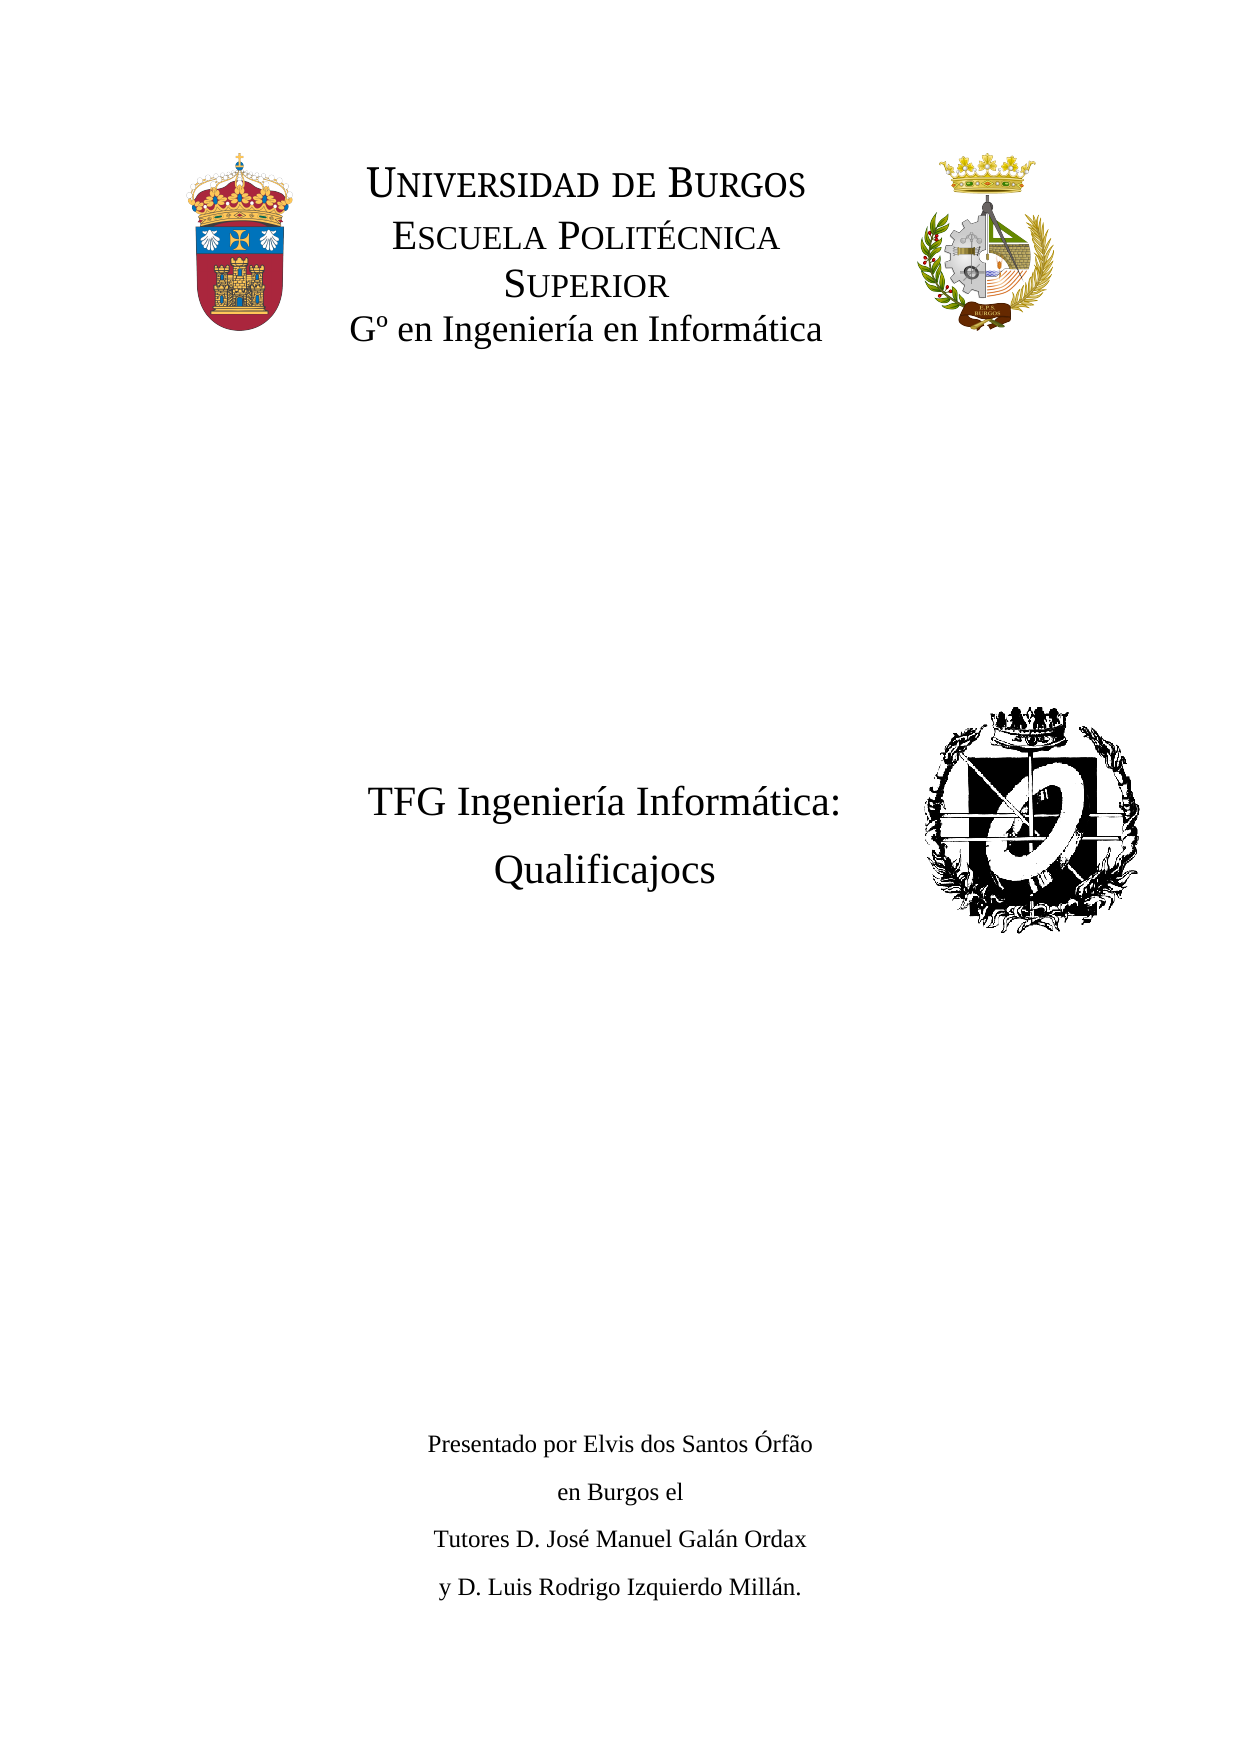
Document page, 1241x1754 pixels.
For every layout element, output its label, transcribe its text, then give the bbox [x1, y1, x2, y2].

text y D. Luis Rodrigo Izquierdo Millán. [177, 1572, 1063, 1601]
text TFG Ingeniería Informática: [177, 777, 906, 824]
table_header [868, 148, 1059, 355]
picture [906, 706, 1153, 941]
picture [186, 153, 293, 331]
table_header [181, 148, 304, 355]
picture [917, 153, 1054, 331]
table_header Universidad de Burgos Escuela Politécnica Superior Gº en Ingeniería en Informática [304, 148, 868, 355]
text en Burgos el [177, 1477, 1063, 1505]
text Presentado por Elvis dos Santos Órfão [177, 1429, 1063, 1458]
text Tutores D. José Manuel Galán Ordax [177, 1524, 1063, 1553]
text Qualificajocs [177, 845, 906, 893]
